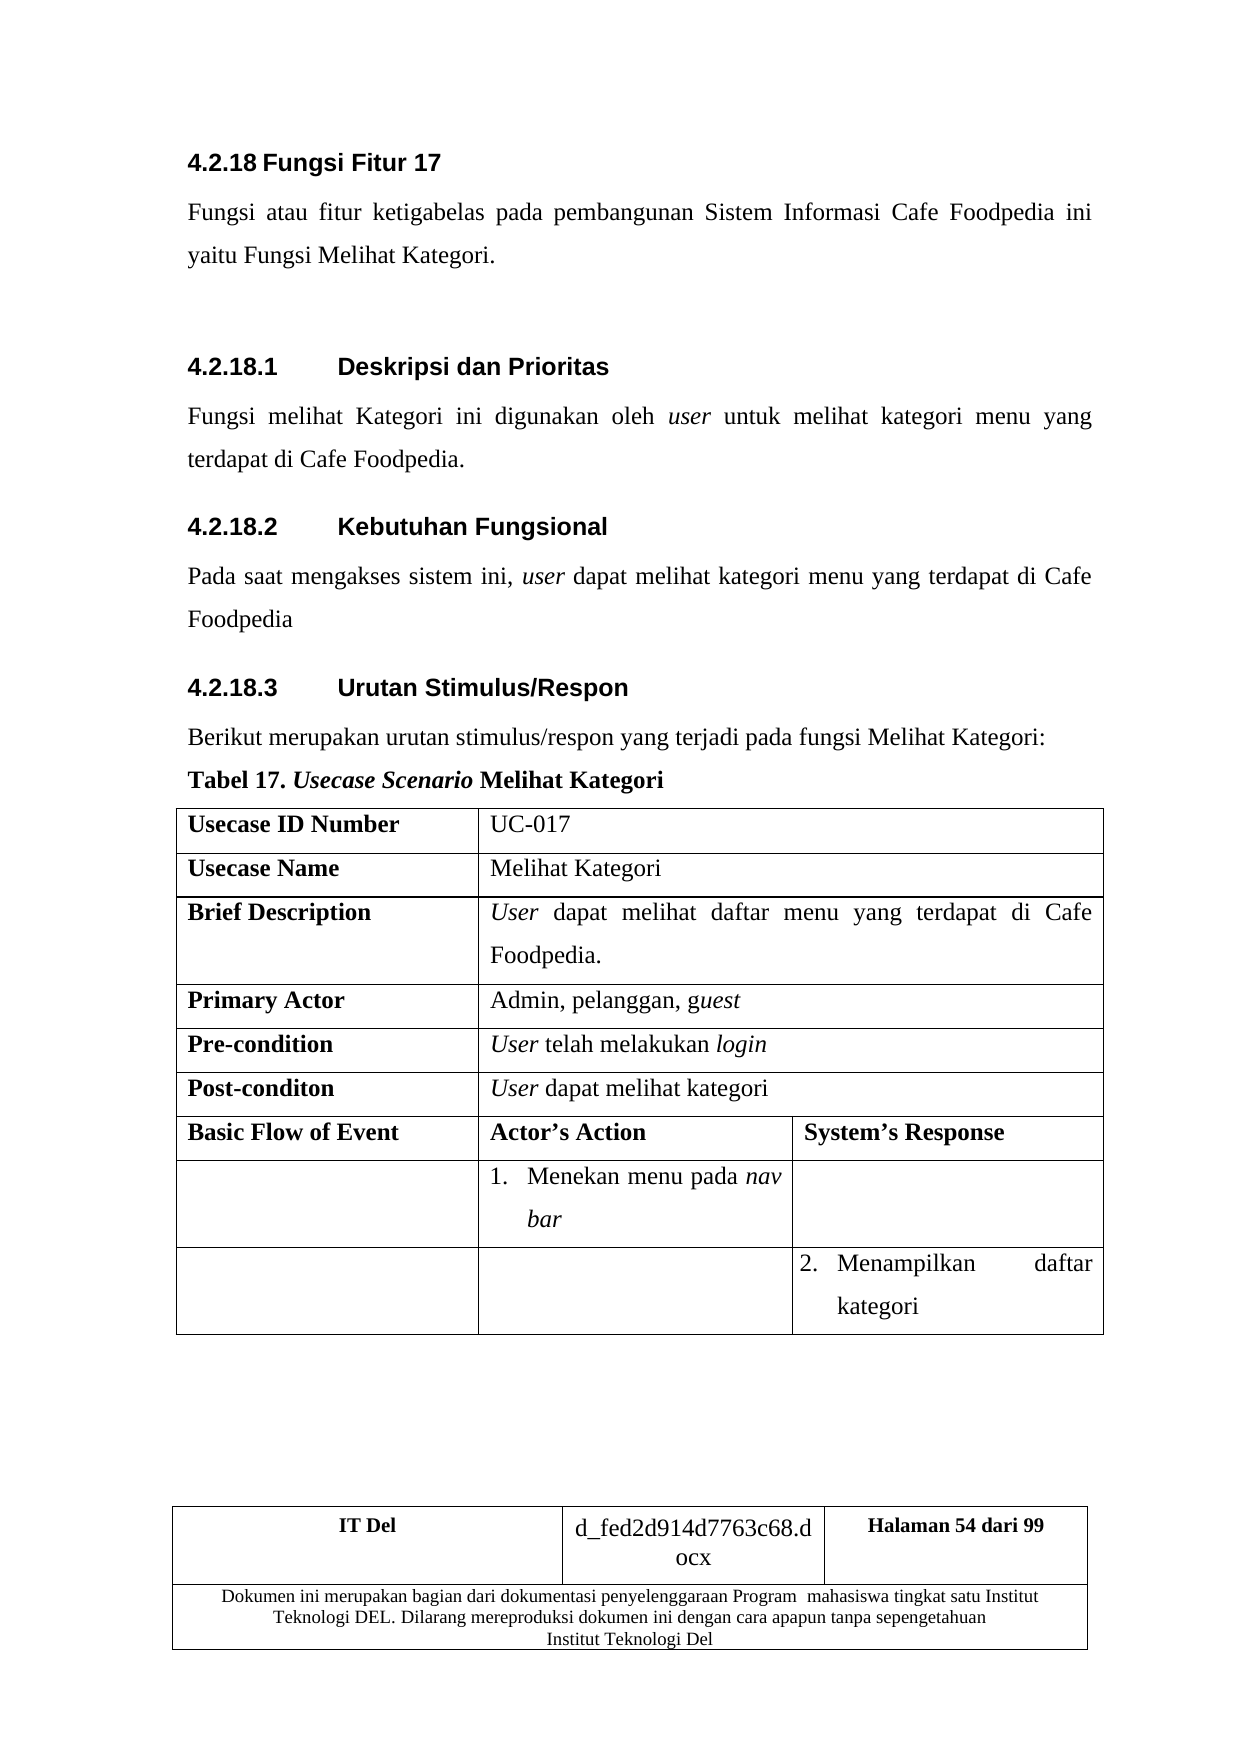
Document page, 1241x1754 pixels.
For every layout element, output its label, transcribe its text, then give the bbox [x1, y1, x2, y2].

subtitle Fungsi Fitur 17 [187, 148, 1092, 176]
table_cell User dapat melihat kategori [479, 1073, 1103, 1116]
subtitle Deskripsi dan Prioritas [187, 351, 1092, 380]
table_header Usecase ID Number [177, 809, 478, 852]
table_cell [177, 1161, 478, 1247]
table_cell Post-conditon [177, 1073, 478, 1116]
table_cell Pre-condition [177, 1029, 478, 1072]
table_cell Actor’s Action [479, 1117, 792, 1160]
table_header UC-017 [479, 809, 1103, 852]
table_cell Primary Actor [177, 985, 478, 1028]
table_cell User dapat melihat daftar menu yang terdapat di Cafe Foodpedia. [479, 898, 1103, 984]
text Pada saat mengakses sistem ini, user dapat melihat kategori menu yang terdapat di Cafe Foodpedia [187, 561, 1092, 633]
table_cell User telah melakukan login [479, 1029, 1103, 1072]
table_cell Melihat Kategori [479, 854, 1103, 896]
table_cell [177, 1248, 478, 1334]
table_cell Menampilkan daftar kategori [793, 1248, 1103, 1334]
table_cell Brief Description [177, 898, 478, 984]
text Fungsi melihat Kategori ini digunakan oleh user untuk melihat kategori menu yang terdapat di Cafe Foodpedia. [187, 401, 1092, 473]
table_cell Basic Flow of Event [177, 1117, 478, 1160]
text Berikut merupakan urutan stimulus/respon yang terjadi pada fungsi Melihat Kategori: [187, 722, 1092, 751]
text Fungsi atau fitur ketigabelas pada pembangunan Sistem Informasi Cafe Foodpedia ini yaitu Fungsi Melihat Kategori. [187, 197, 1092, 269]
table_cell [479, 1248, 792, 1334]
table_cell Usecase Name [177, 854, 478, 896]
table_cell System’s Response [793, 1117, 1103, 1160]
table_cell Admin, pelanggan, guest [479, 985, 1103, 1028]
table_cell [793, 1161, 1103, 1247]
subtitle Kebutuhan Fungsional [187, 512, 1092, 541]
table_cell Menekan menu pada nav bar [479, 1161, 792, 1247]
subtitle Urutan Stimulus/Respon [187, 673, 1092, 701]
